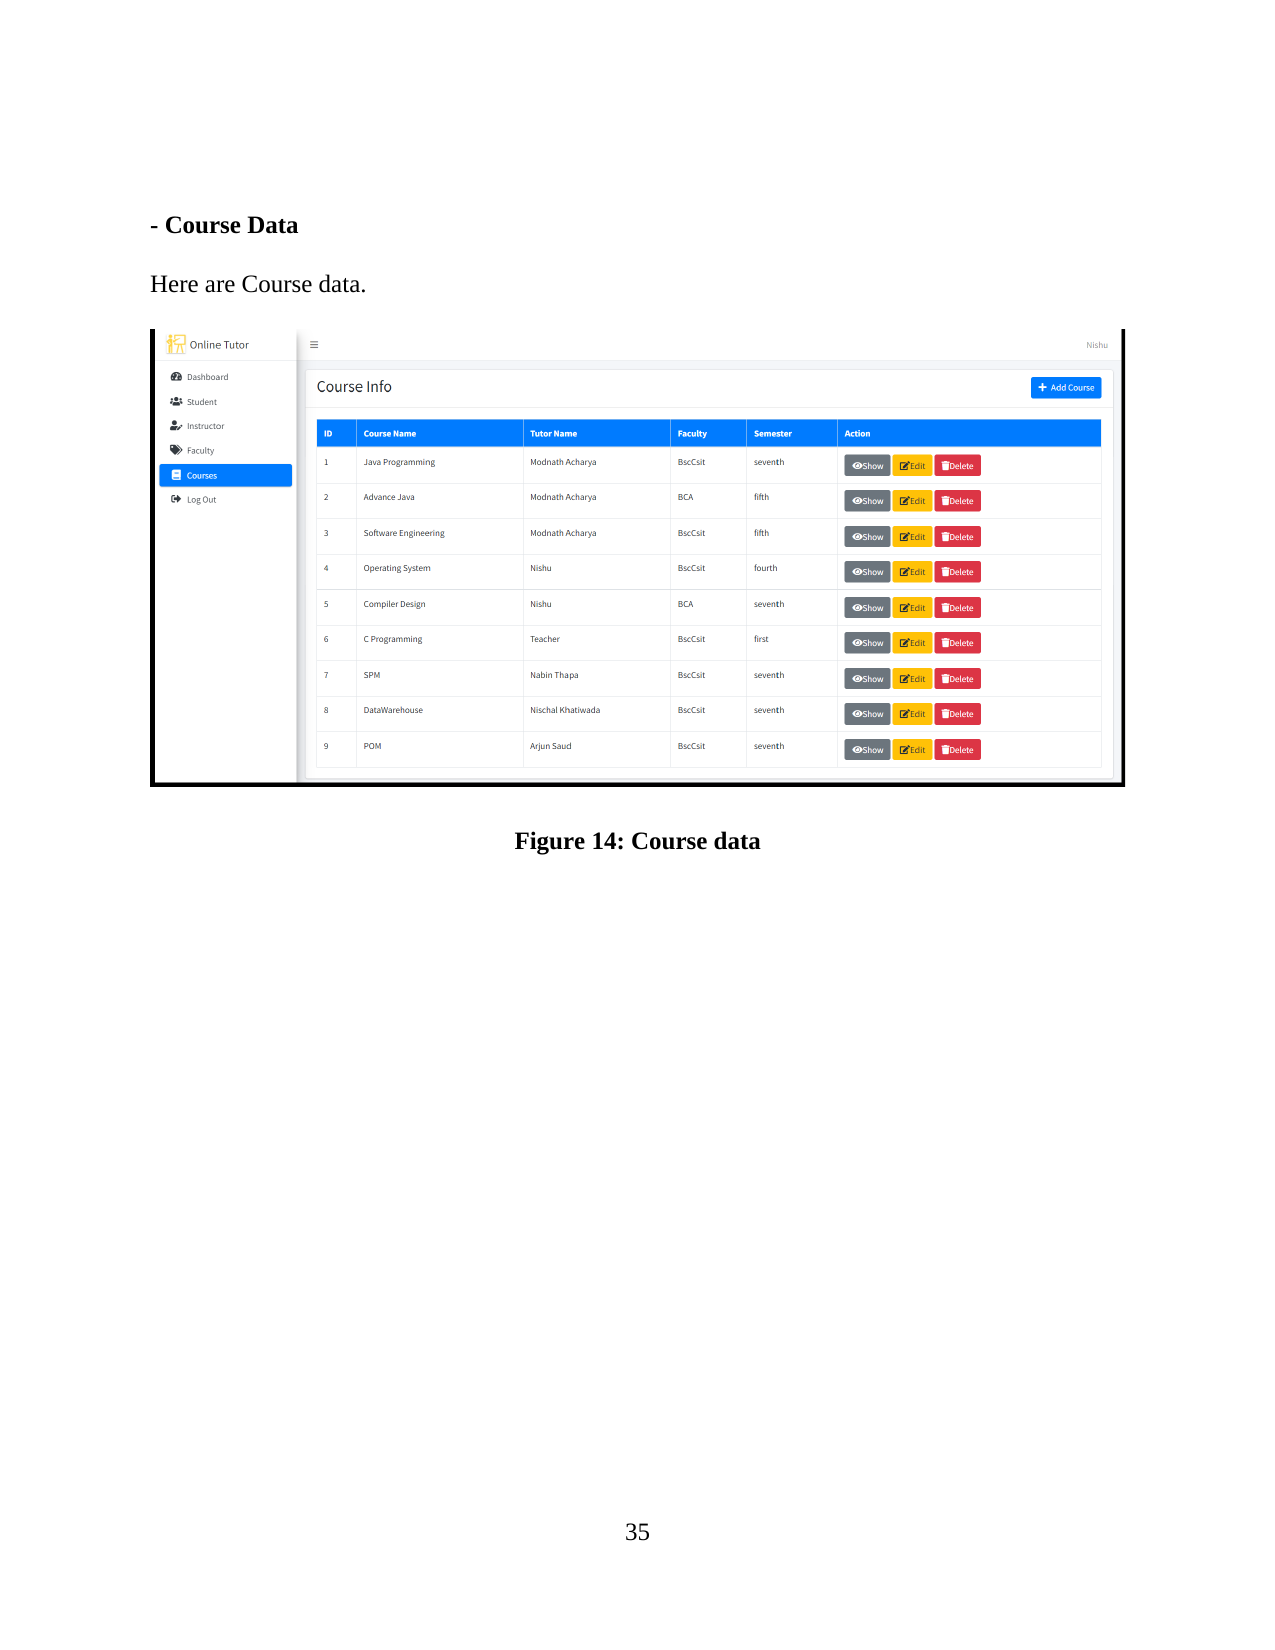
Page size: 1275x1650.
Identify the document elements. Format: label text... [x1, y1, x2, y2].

text - Course Data [150, 210, 1125, 238]
text Here are Course data. [150, 269, 1125, 298]
text Figure 14: Course data [150, 826, 1125, 855]
